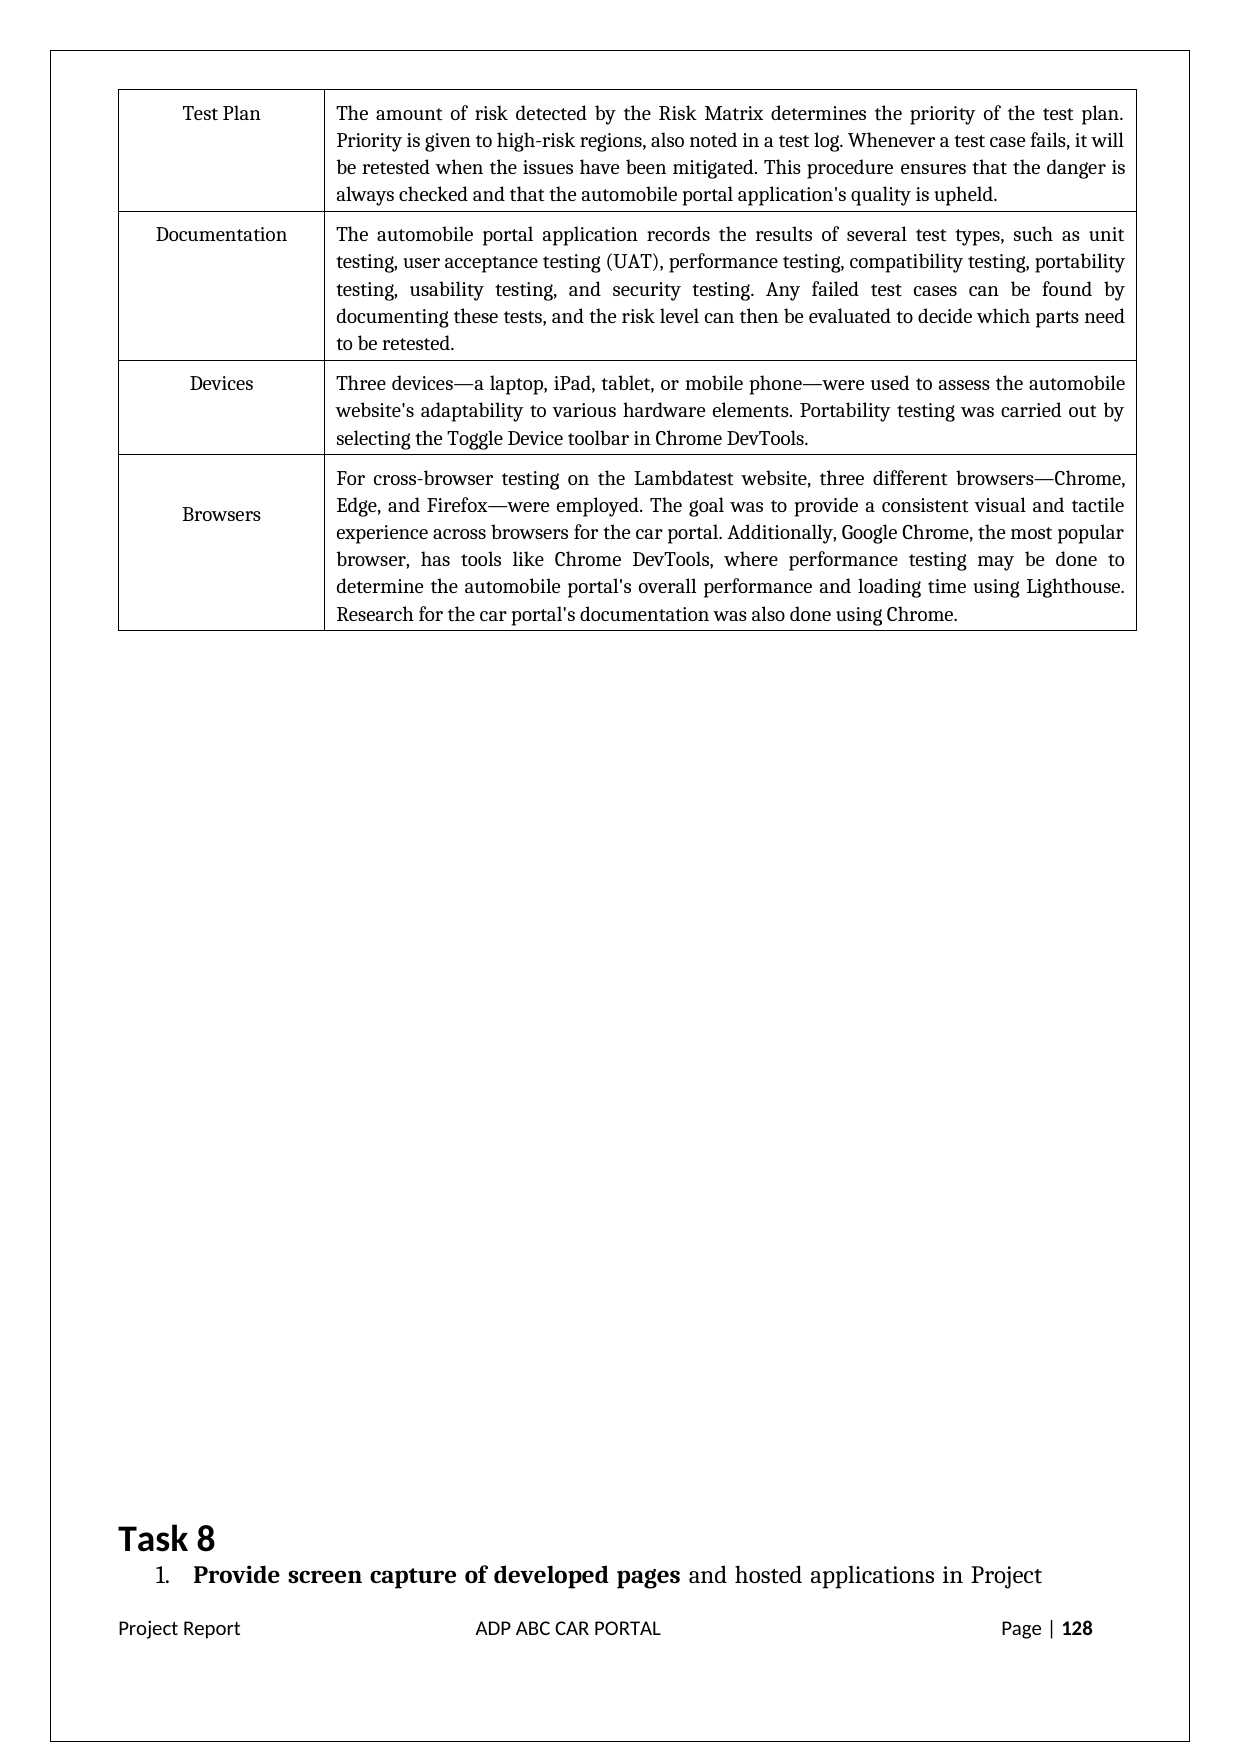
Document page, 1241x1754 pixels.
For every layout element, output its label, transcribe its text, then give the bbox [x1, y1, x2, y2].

table_cell Devices [119, 361, 324, 454]
table_cell The automobile portal application records the results of several test types, such as unit testing, user acceptance testing (UAT), performance testing, compatibility testing, portability testing, usability testing, and security testing. Any failed test cases can be found by documenting these tests, and the risk level can then be evaluated to decide which parts need to be retested. [325, 212, 1136, 359]
table_cell The amount of risk detected by the Risk Matrix determines the priority of the test plan. Priority is given to high-risk regions, also noted in a test log. Whenever a test case fails, it will be retested when the issues have been mitigated. This procedure ensures that the danger is always checked and that the automobile portal application's quality is upheld. [325, 90, 1136, 211]
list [156, 1561, 1042, 1590]
table_cell For cross-browser testing on the Lambdatest website, three different browsers—Chrome, Edge, and Firefox—were employed. The goal was to provide a consistent visual and tactile experience across browsers for the car portal. Additionally, Google Chrome, the most popular browser, has tools like Chrome DevTools, where performance testing may be done to determine the automobile portal's overall performance and loading time using Lighthouse. Research for the car portal's documentation was also done using Chrome. [325, 455, 1136, 630]
table_cell Three devices—a laptop, iPad, tablet, or mobile phone—were used to assess the automobile website's adaptability to various hardware elements. Portability testing was carried out by selecting the Toggle Device toolbar in Chrome DevTools. [325, 361, 1136, 454]
table_cell Test Plan [119, 90, 324, 211]
table_cell Documentation [119, 212, 324, 359]
text Task 8 [118, 1515, 1122, 1561]
table_cell Browsers [119, 455, 324, 630]
